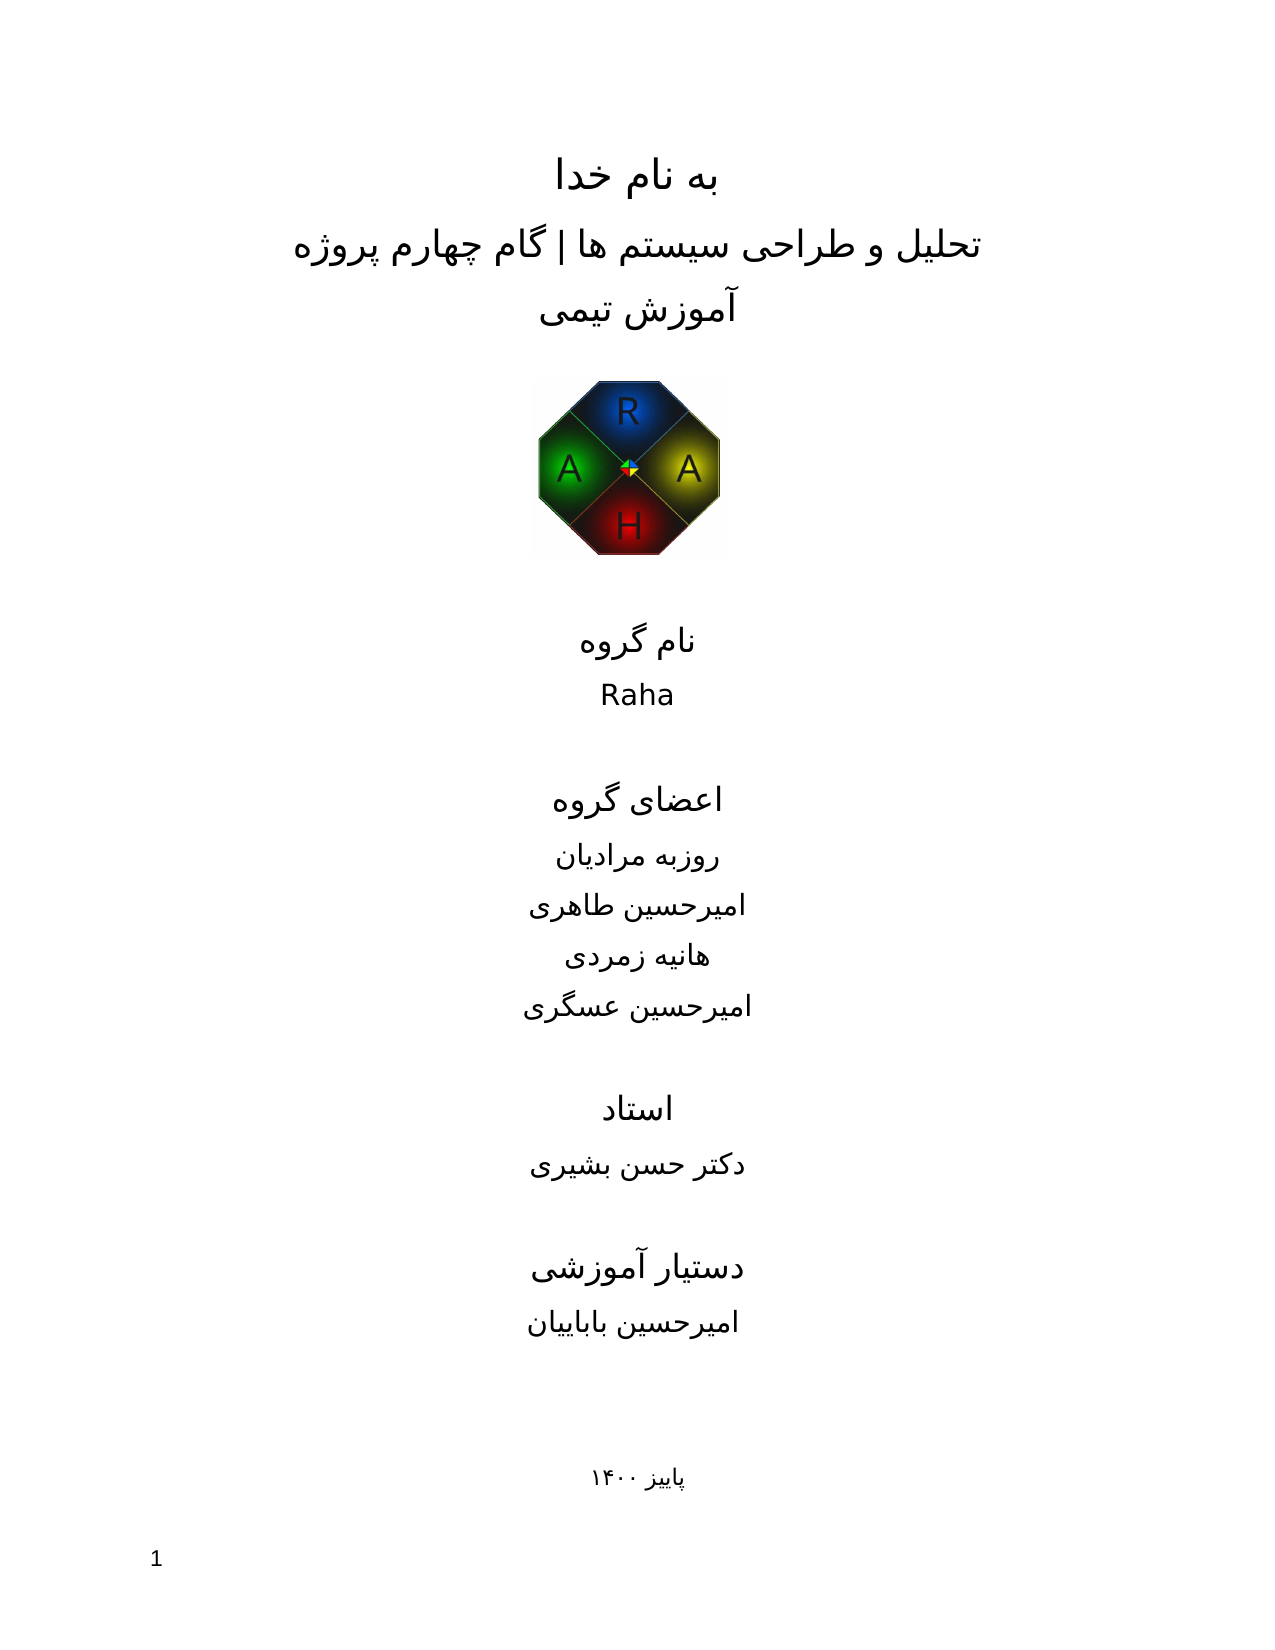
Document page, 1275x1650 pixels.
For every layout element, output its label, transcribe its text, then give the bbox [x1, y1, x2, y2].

text امیرحسین عسگری [150, 989, 1125, 1022]
text امیرحسین طاهری [150, 888, 1125, 922]
text روزبه مرادیان [150, 838, 1125, 871]
text هانیه زمردی [150, 938, 1125, 972]
text اعضای گروه [150, 780, 1125, 819]
text استاد [150, 1089, 1125, 1128]
text Raha [150, 678, 1125, 712]
text امیرحسین باباییان [150, 1305, 1125, 1339]
text تحلیل و طراحی سیستم ها | گام چهارم پروژه [150, 222, 1125, 265]
picture [531, 378, 727, 559]
text دستیار آموزشی [150, 1248, 1125, 1286]
text نام گروه [150, 621, 1125, 659]
text آموزش تیمی [150, 287, 1125, 330]
text پاییز ۱۴۰۰ [150, 1464, 1125, 1491]
text به نام خدا [150, 150, 1125, 198]
text دکتر حسن بشیری [150, 1147, 1125, 1181]
